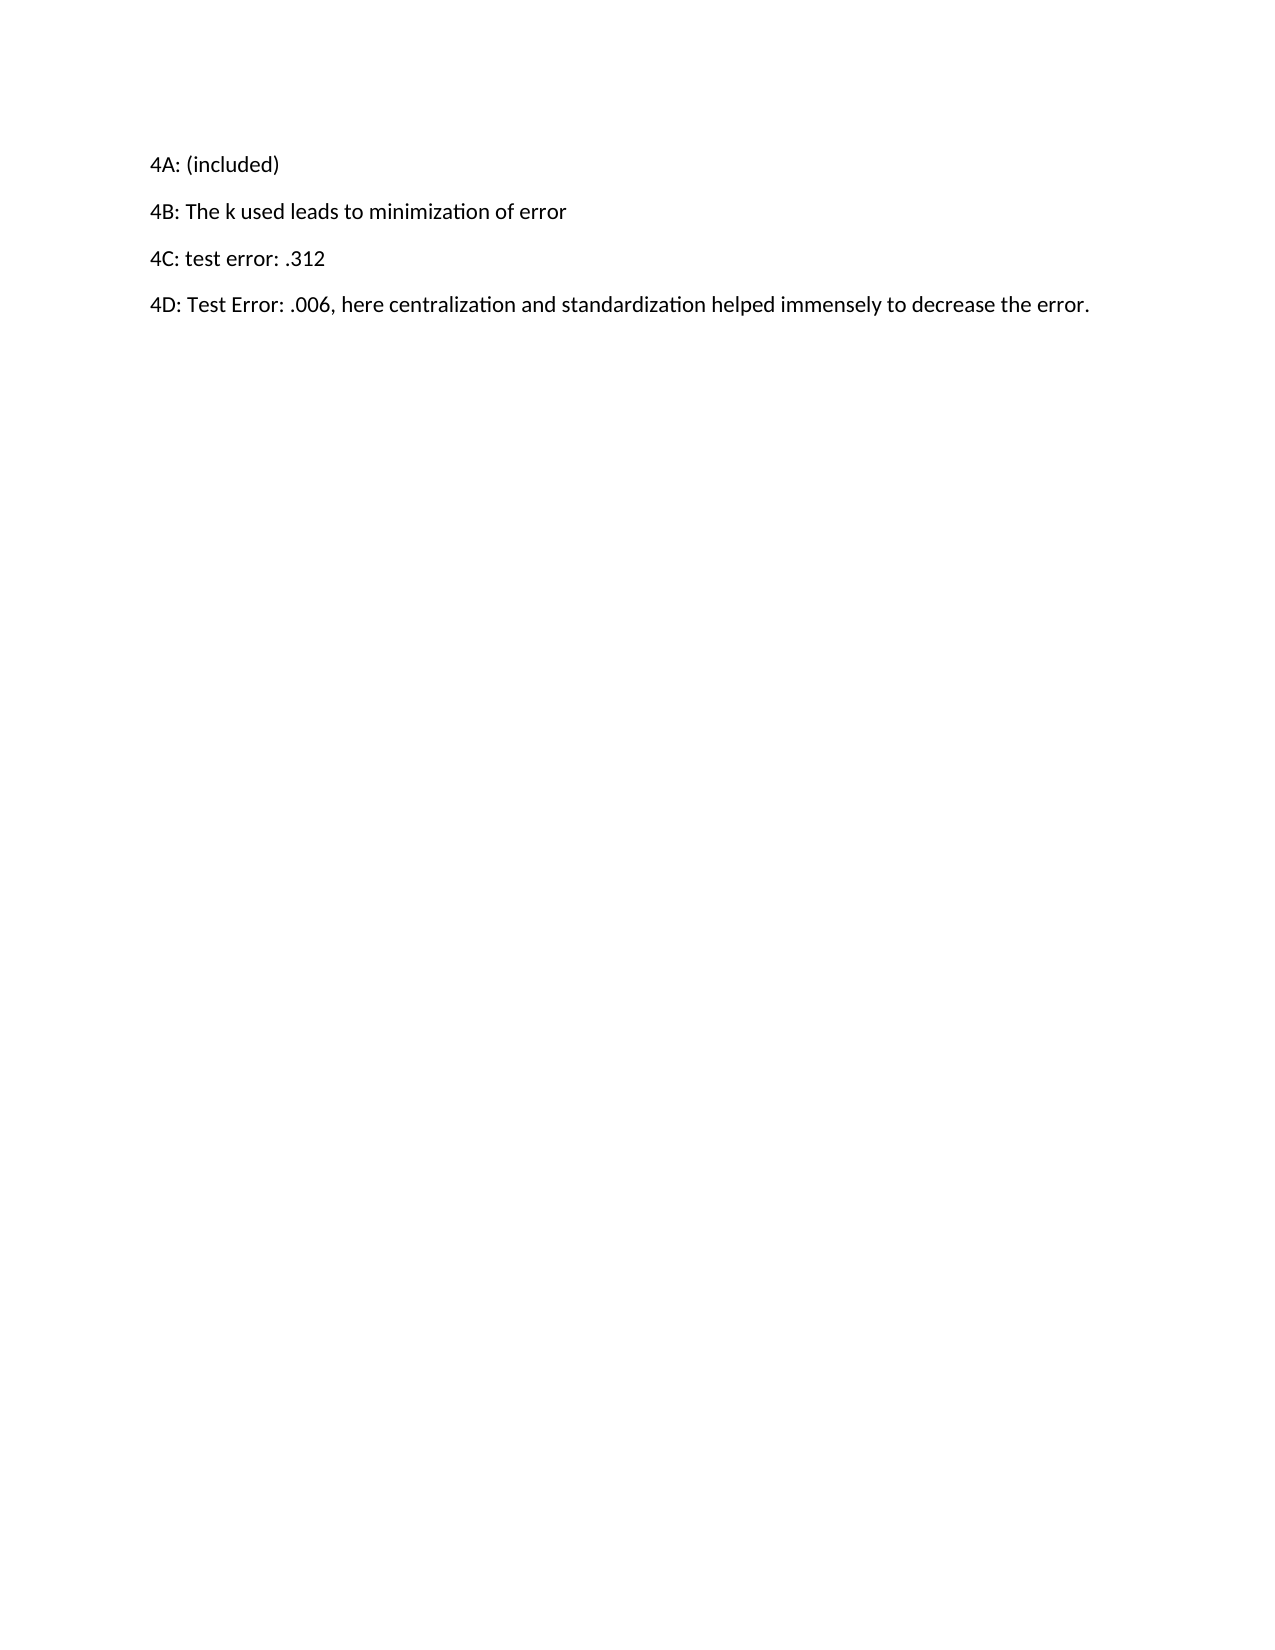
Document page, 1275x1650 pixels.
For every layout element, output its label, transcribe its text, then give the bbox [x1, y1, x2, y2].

text 4B: The k used leads to minimization of error [150, 197, 1125, 225]
text 4C: test error: .312 [150, 244, 1125, 272]
text 4D: Test Error: .006, here centralization and standardization helped immensely to decrease the error. [150, 291, 1125, 319]
text 4A: (included) [150, 150, 1125, 178]
